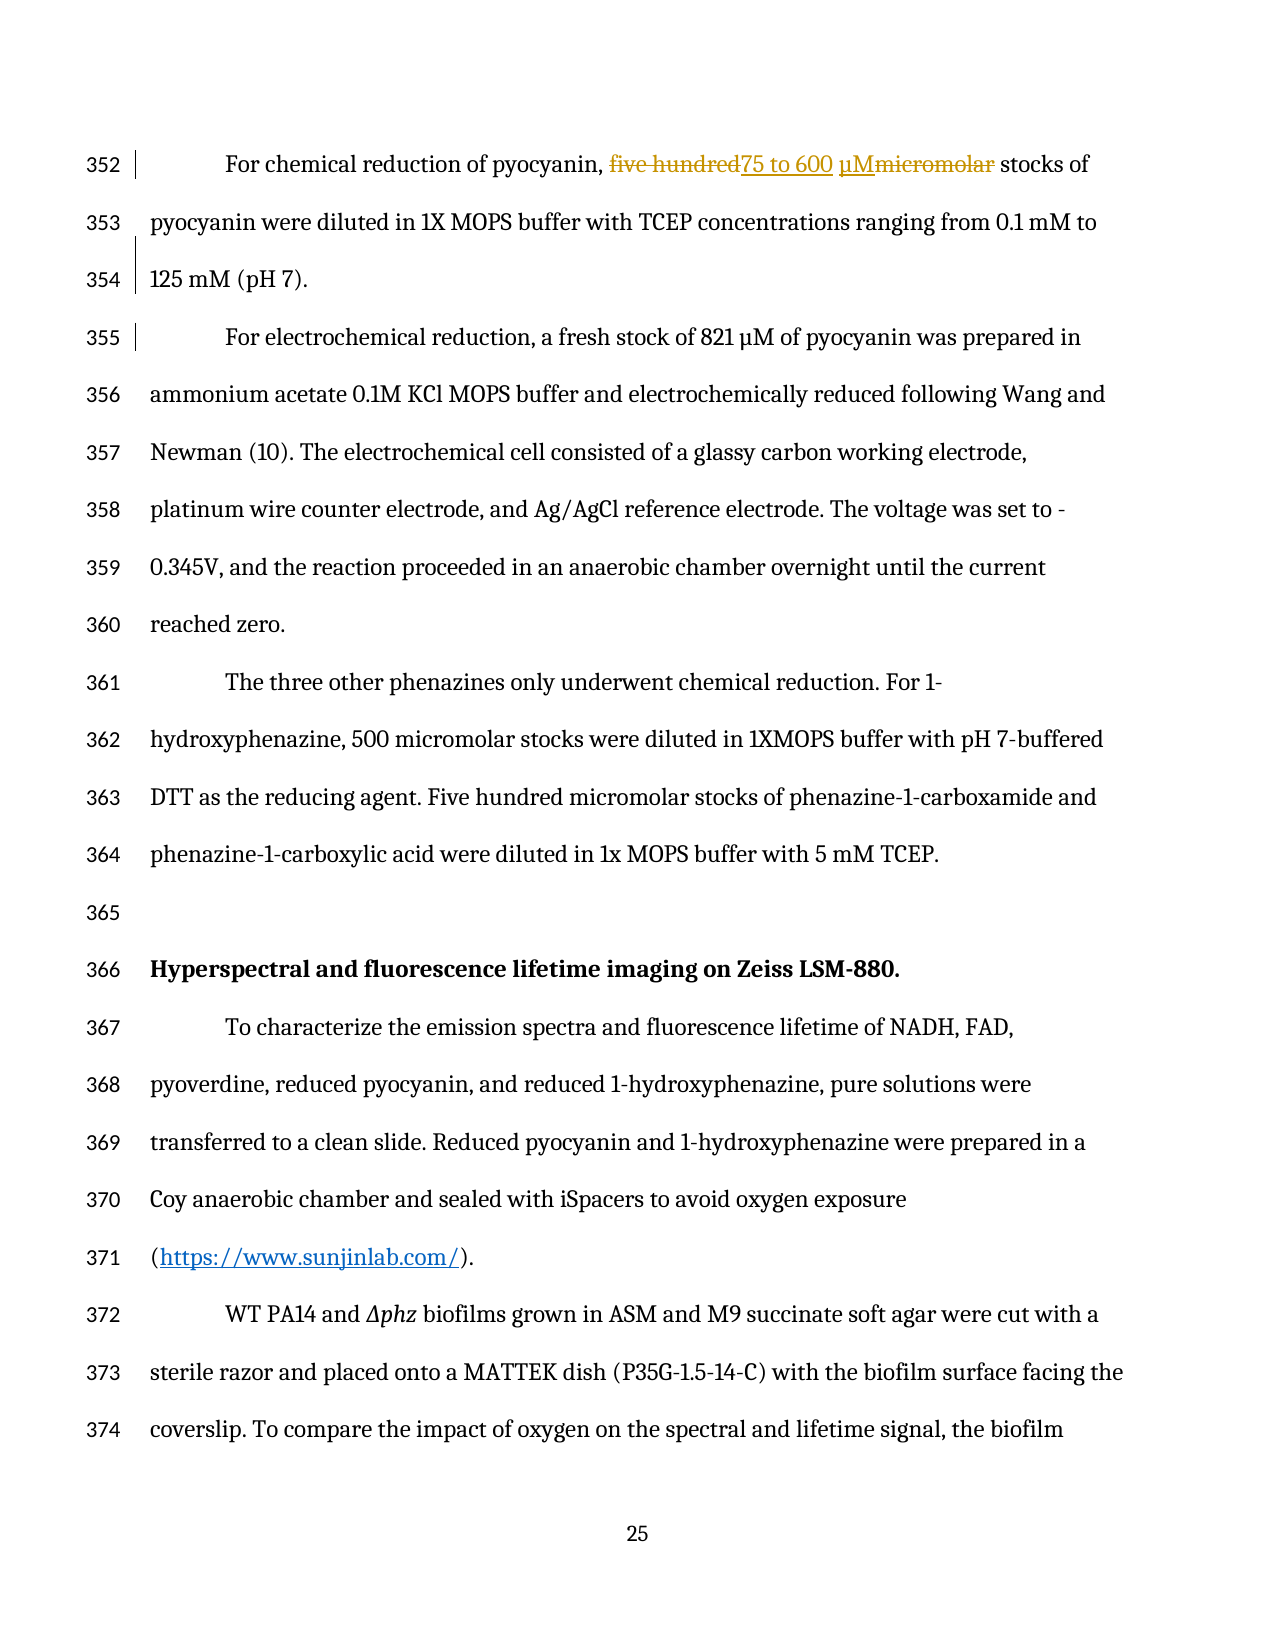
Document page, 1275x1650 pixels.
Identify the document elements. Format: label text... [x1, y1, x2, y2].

text To characterize the emission spectra and fluorescence lifetime of NADH, FAD, pyoverdine, reduced pyocyanin, and reduced 1-hydroxyphenazine, pure solutions were transferred to a clean slide. Reduced pyocyanin and 1-hydroxyphenazine were prepared in a Coy anaerobic chamber and sealed with iSpacers to avoid oxygen exposure (https://www.sunjinlab.com/). [150, 1012, 1125, 1271]
text For electrochemical reduction, a fresh stock of 821 µM of pyocyanin was prepared in ammonium acetate 0.1M KCl MOPS buffer and electrochemically reduced following Wang and Newman (10). The electrochemical cell consisted of a glassy carbon working electrode, platinum wire counter electrode, and Ag/AgCl reference electrode. The voltage was set to -0.345V, and the reaction proceeded in an anaerobic chamber overnight until the current reached zero. [150, 322, 1125, 639]
text For chemical reduction of pyocyanin, stocks of pyocyanin were diluted in 1X MOPS buffer with TCEP concentrations ranging from 0.1 mM to 125 mM (pH 7). [150, 150, 1125, 294]
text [150, 1300, 1125, 1444]
text The three other phenazines only underwent chemical reduction. For 1-hydroxyphenazine, 500 micromolar stocks were diluted in 1XMOPS buffer with pH 7-buffered DTT as the reducing agent. Five hundred micromolar stocks of phenazine-1-carboxamide and phenazine-1-carboxylic acid were diluted in 1x MOPS buffer with 5 mM TCEP. [150, 667, 1125, 869]
text Hyperspectral and fluorescence lifetime imaging on Zeiss LSM-880. [150, 955, 1125, 984]
